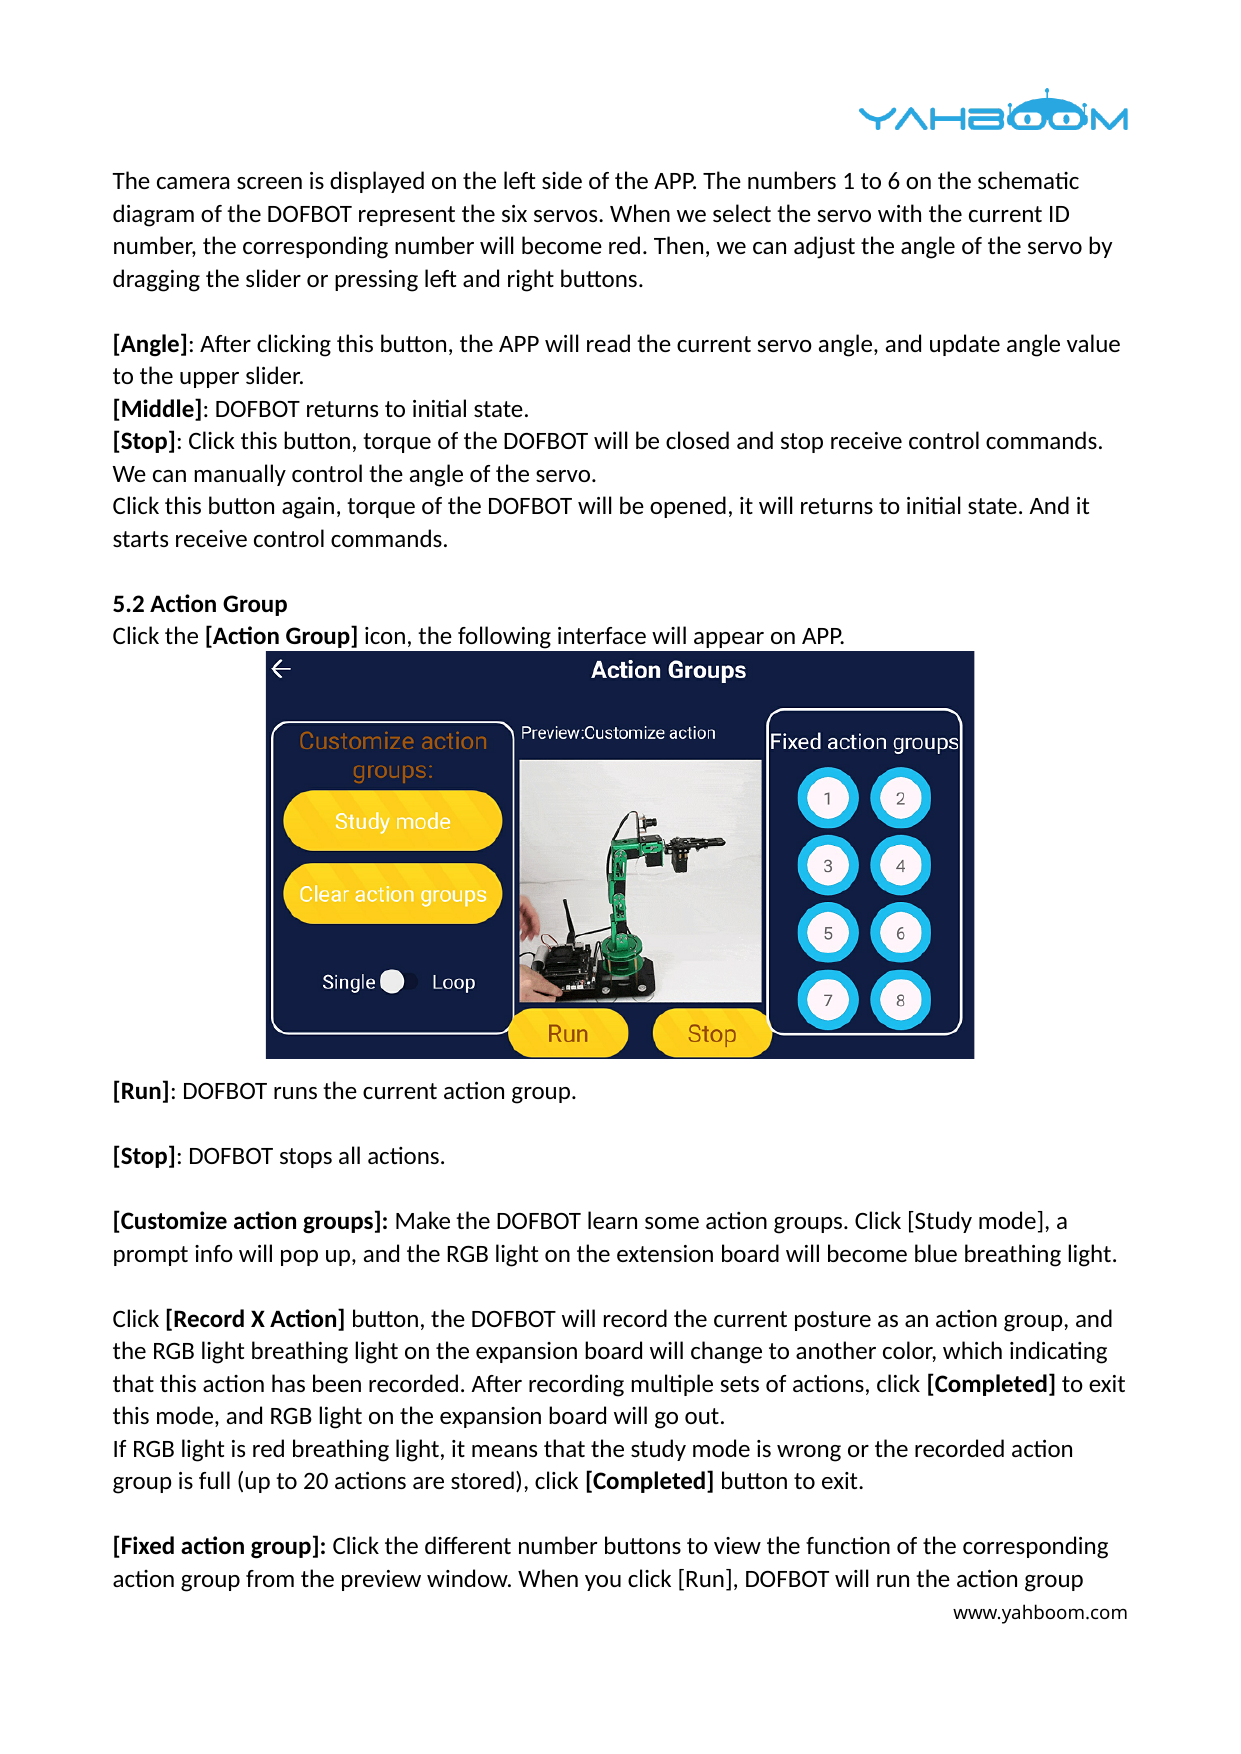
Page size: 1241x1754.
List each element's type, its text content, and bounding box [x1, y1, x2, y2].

list [Stop]: DOFBOT stops all actions. [112, 1139, 1128, 1172]
list [Stop]: Click this button, torque of the DOFBOT will be closed and stop receive control commands. We can manually control the angle of the servo. [112, 424, 1128, 489]
list The camera screen is displayed on the left side of the APP. The numbers 1 to 6 on the schematic diagram of the DOFBOT represent the six servos. When we select the servo with the current ID number, the corresponding number will become red. Then, we can adjust the angle of the servo by dragging the slider or pressing left and right buttons. [112, 164, 1128, 294]
list If RGB light is red breathing light, it means that the study mode is wrong or the recorded action group is full (up to 20 actions are stored), click [Completed] button to exit. [112, 1432, 1128, 1497]
list [Angle]: After clicking this button, the APP will read the current servo angle, and update angle value to the upper slider. [112, 327, 1128, 392]
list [112, 1529, 1128, 1594]
picture [265, 651, 975, 1059]
list [Middle]: DOFBOT returns to initial state. [112, 392, 1128, 424]
list Click this button again, torque of the DOFBOT will be opened, it will returns to initial state. And it starts receive control commands. [112, 489, 1128, 554]
list [Customize action groups]: Make the DOFBOT learn some action groups. Click [Study mode], a prompt info will pop up, and the RGB light on the extension board will become blue breathing light. [112, 1204, 1128, 1269]
list [Run]: DOFBOT runs the current action group. [112, 1074, 1128, 1107]
picture [859, 88, 1128, 130]
list Click [Record X Action] button, the DOFBOT will record the current posture as an action group, and the RGB light breathing light on the expansion board will change to another color, which indicating that this action has been recorded. After recording multiple sets of actions, click [Completed] to exit this mode, and RGB light on the expansion board will go out. [112, 1302, 1128, 1432]
list Click the [Action Group] icon, the following interface will appear on APP. [112, 619, 1128, 652]
list 5.2 Action Group [112, 587, 1128, 619]
